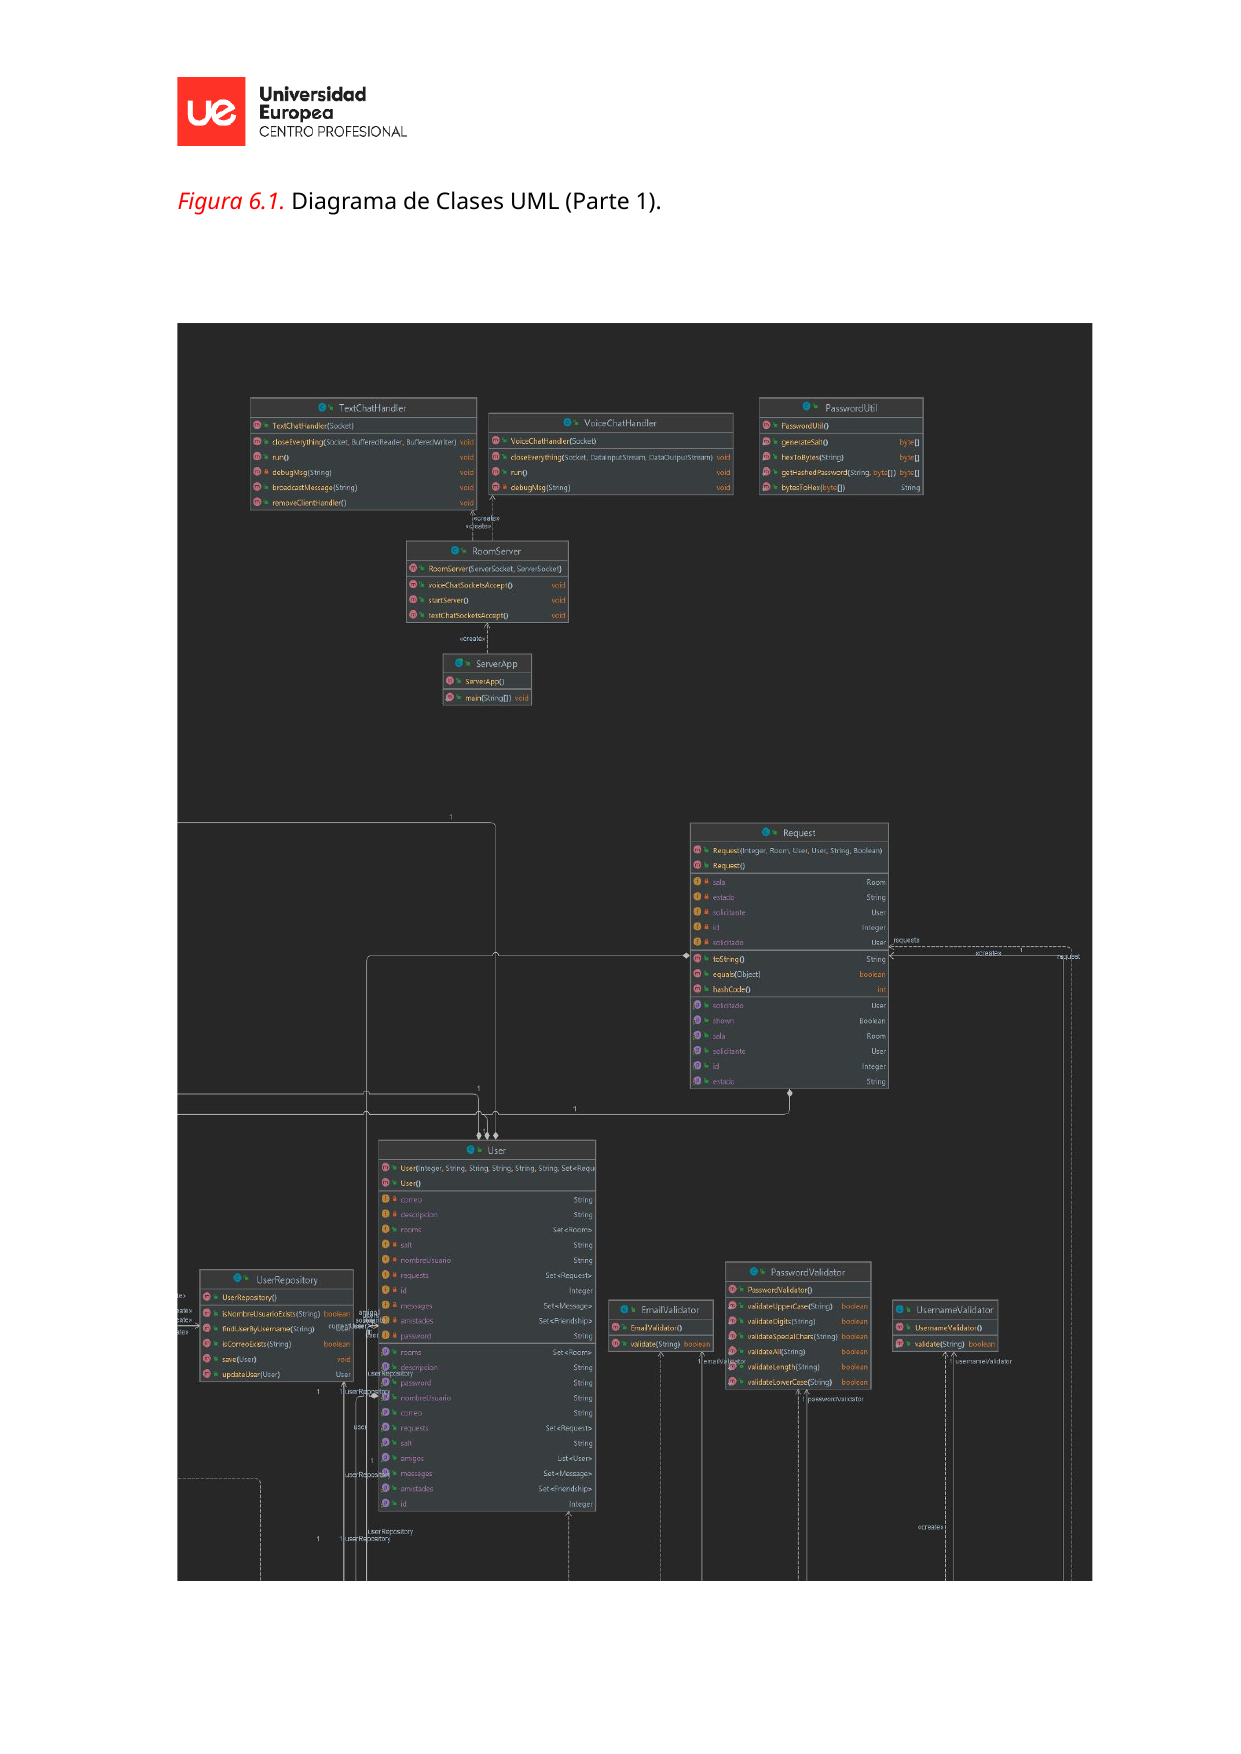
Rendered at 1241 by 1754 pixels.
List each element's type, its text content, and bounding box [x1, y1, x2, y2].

picture [177, 323, 1093, 1581]
picture [177, 77, 407, 146]
text Figura 6.1. Diagrama de Clases UML (Parte 1). [177, 184, 1092, 216]
